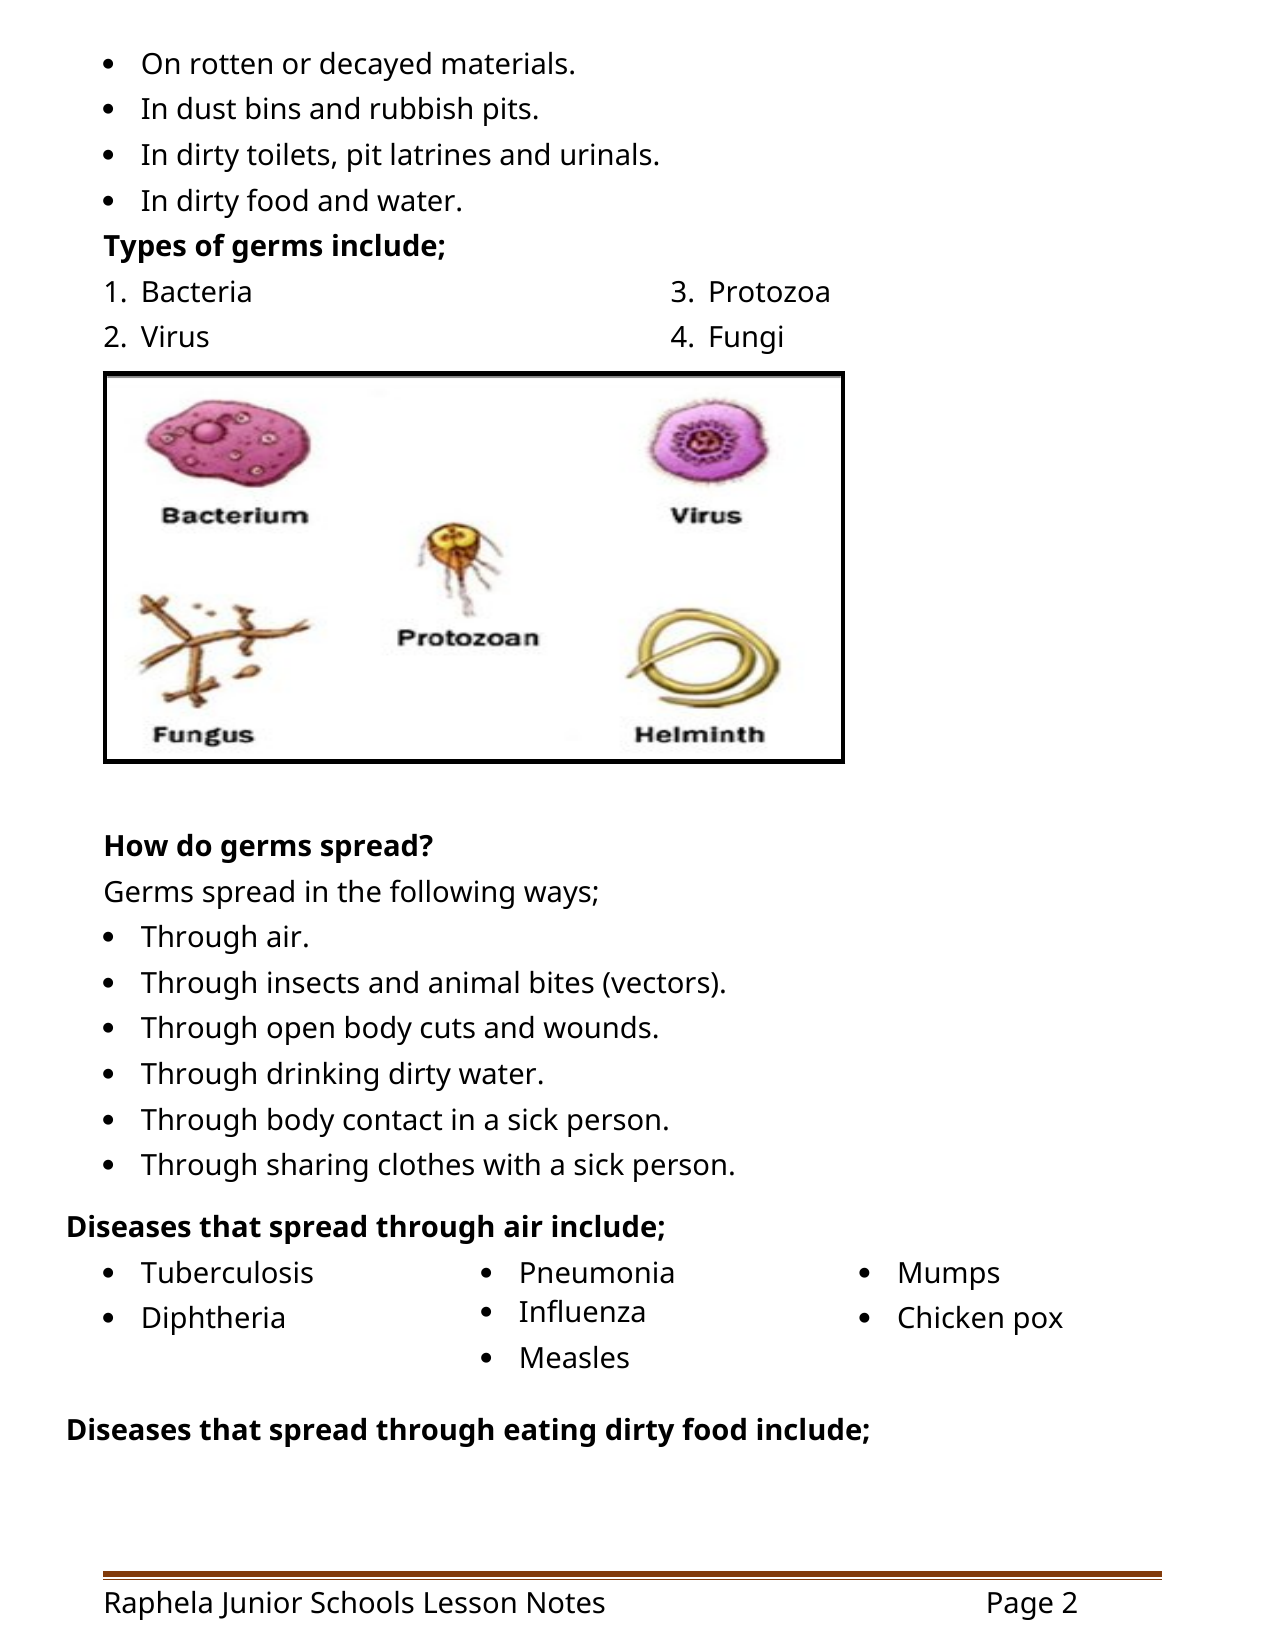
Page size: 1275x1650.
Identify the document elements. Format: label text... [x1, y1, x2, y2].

picture [107, 376, 841, 759]
list On rotten or decayed materials. [103, 43, 1162, 83]
text Diseases that spread through eating dirty food include; [66, 1409, 1162, 1449]
list Protozoa [670, 271, 1162, 311]
text How do germs spread? [103, 825, 1162, 865]
list Through sharing clothes with a sick person. [103, 1144, 1162, 1184]
list Fungi [670, 317, 1162, 356]
list Pneumonia [481, 1252, 784, 1292]
list Chicken pox [859, 1298, 1162, 1337]
list Bacteria [103, 271, 633, 311]
list Tuberculosis [103, 1252, 406, 1292]
text Types of germs include; [103, 226, 1162, 265]
list Diphtheria [94, 1298, 406, 1337]
list Through air. [103, 916, 1162, 956]
list Measles [481, 1337, 784, 1377]
list In dust bins and rubbish pits. [103, 89, 1162, 128]
list Influenza [481, 1292, 784, 1331]
list Through body contact in a sick person. [103, 1099, 1162, 1139]
list In dirty toilets, pit latrines and urinals. [103, 134, 1162, 174]
list Mumps [859, 1252, 1162, 1292]
list In dirty food and water. [103, 180, 1162, 219]
list Through drinking dirty water. [103, 1053, 1162, 1093]
list Through insects and animal bites (vectors). [103, 962, 1162, 1002]
list Through open body cuts and wounds. [103, 1008, 1162, 1047]
text Germs spread in the following ways; [103, 871, 1162, 911]
list Virus [103, 317, 595, 356]
text Diseases that spread through air include; [66, 1206, 1162, 1246]
